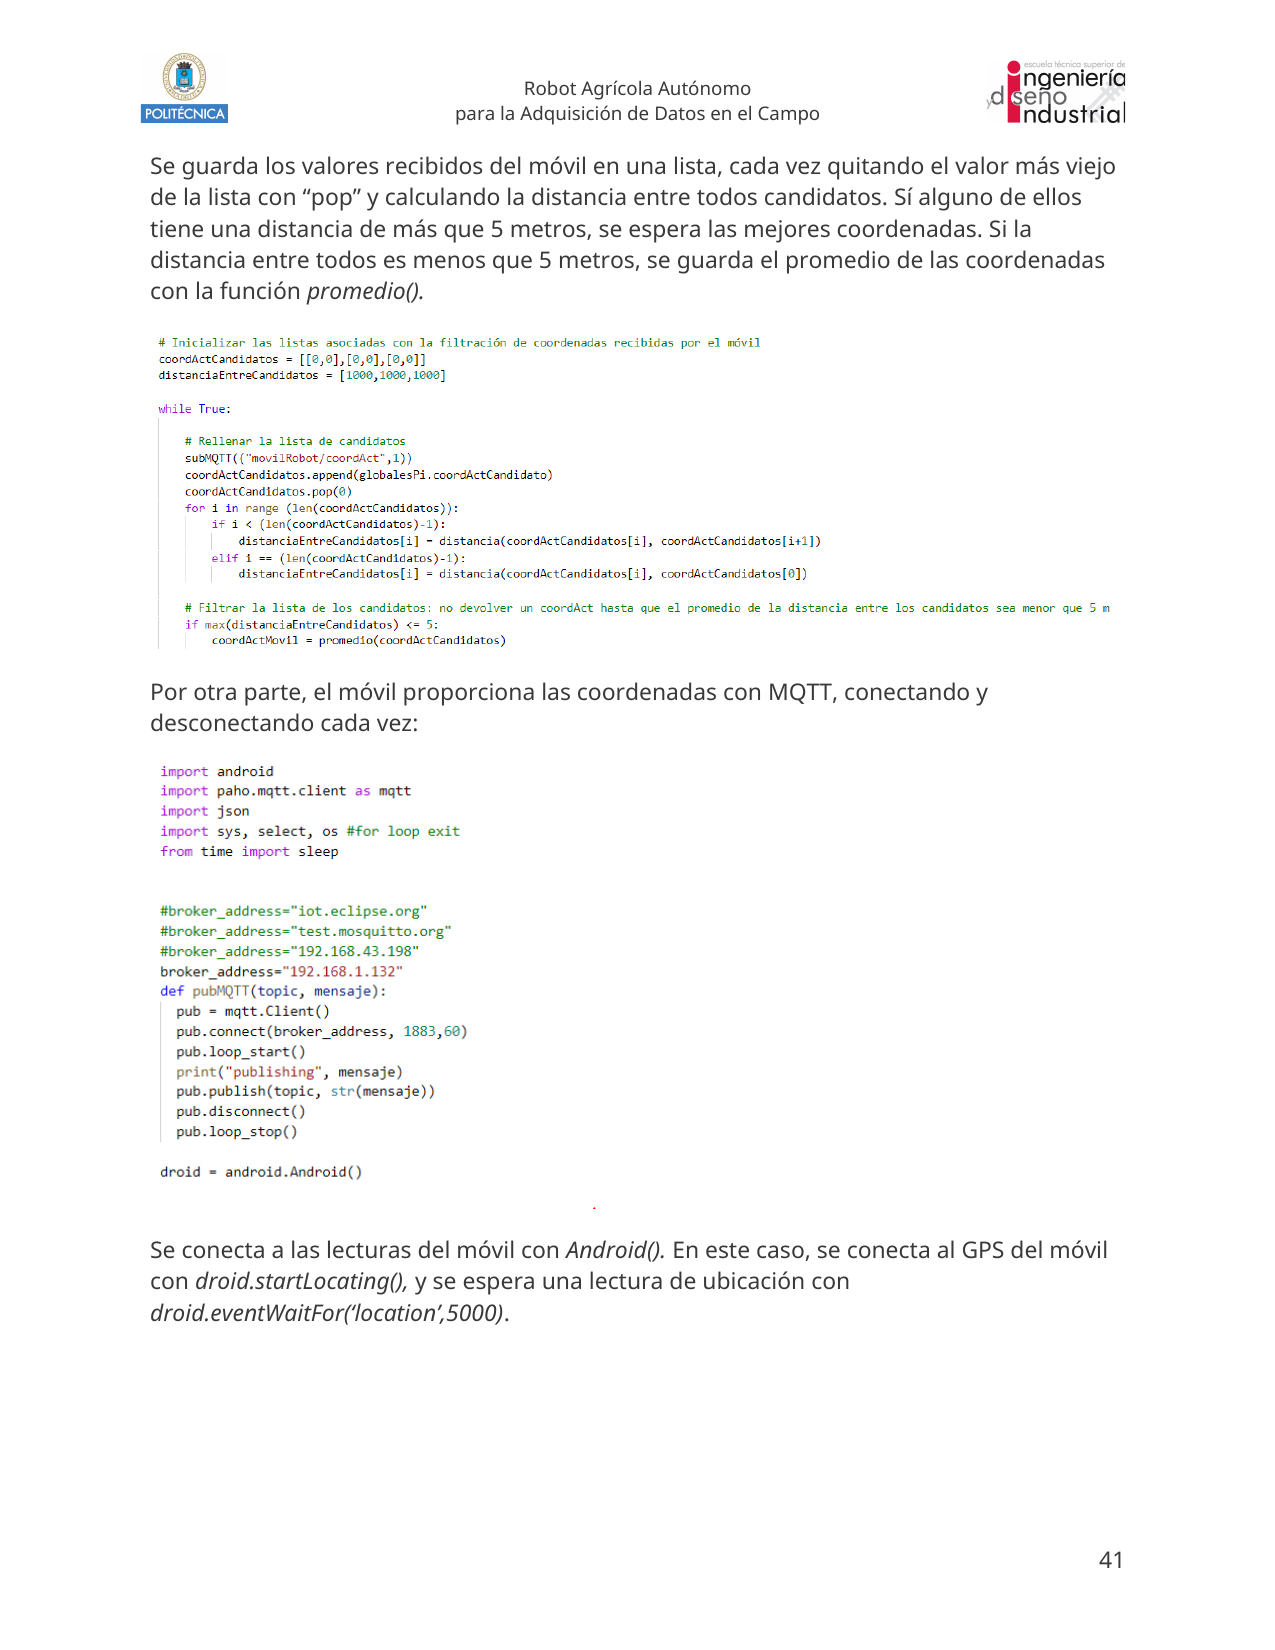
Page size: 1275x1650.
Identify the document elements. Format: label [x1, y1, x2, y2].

picture [140, 53, 228, 123]
picture [150, 763, 596, 1209]
picture [986, 60, 1125, 123]
picture [150, 331, 1125, 649]
